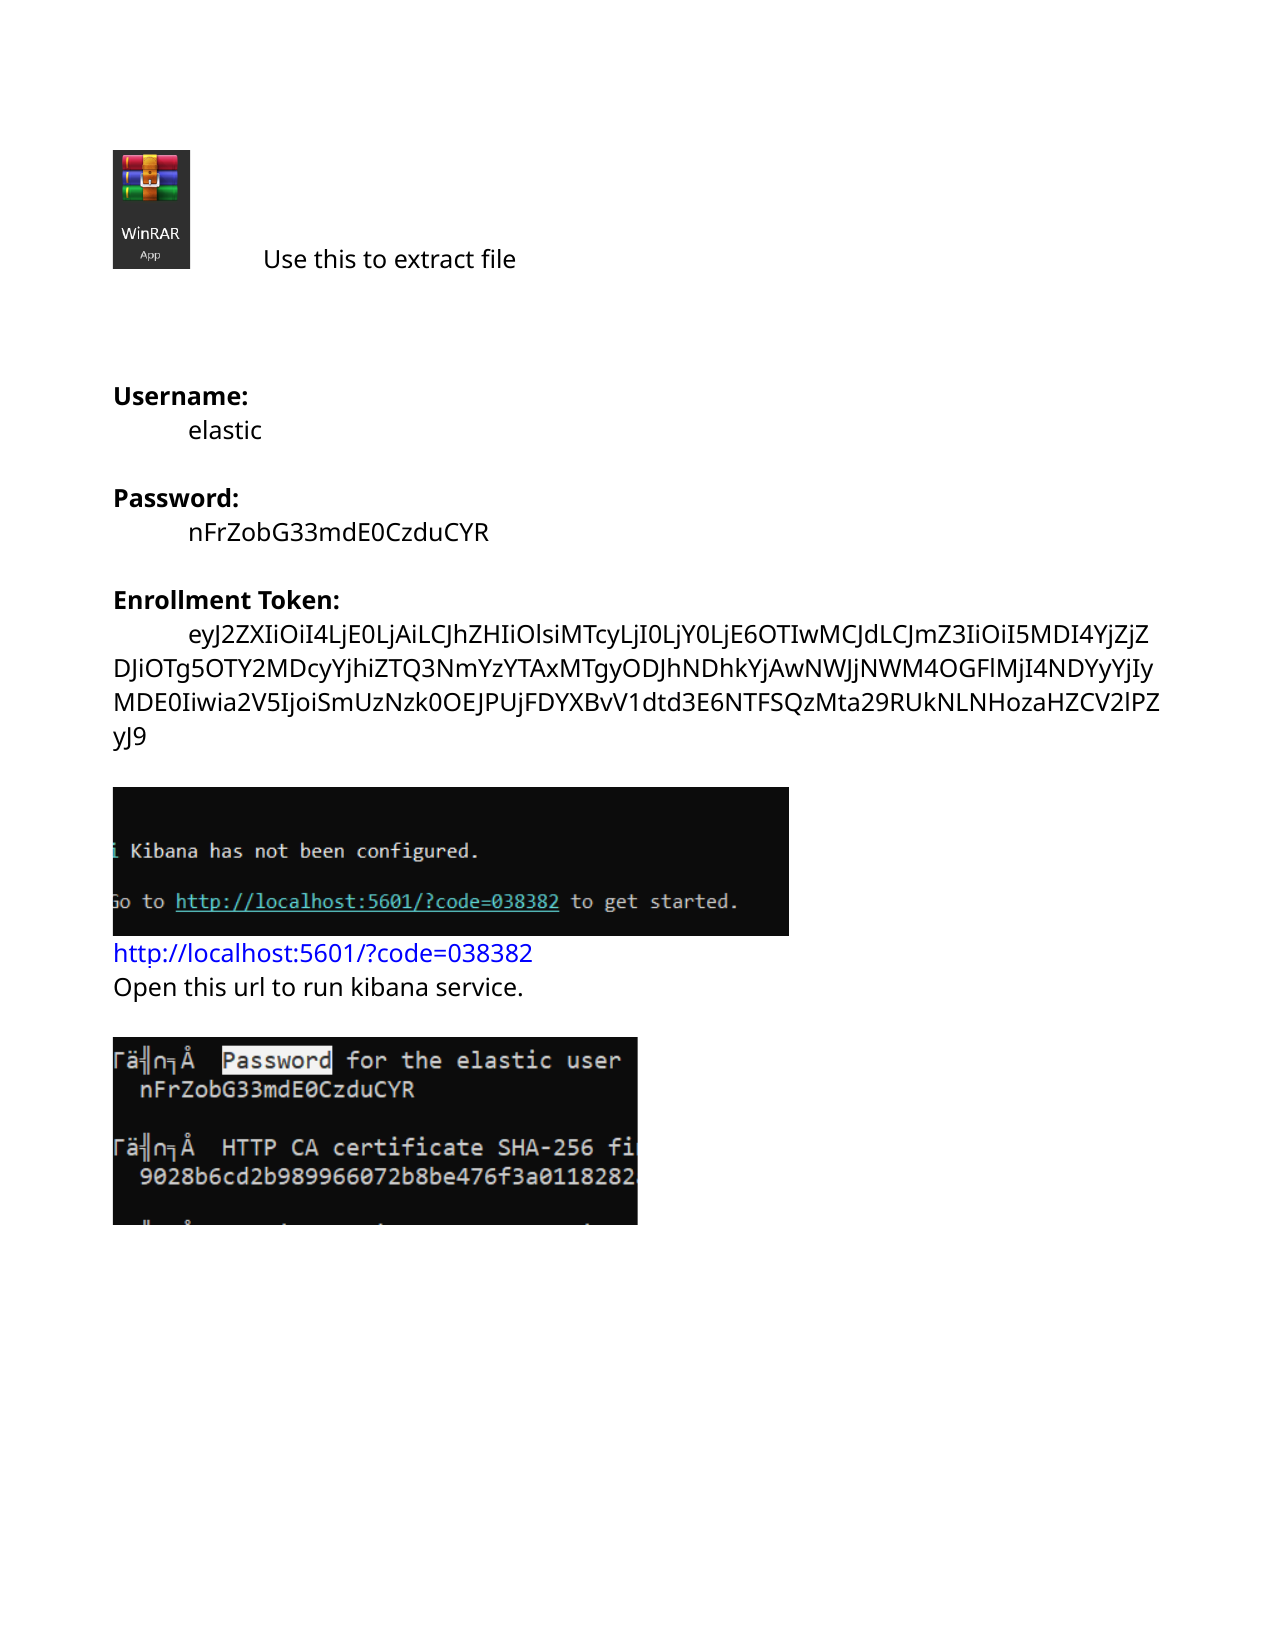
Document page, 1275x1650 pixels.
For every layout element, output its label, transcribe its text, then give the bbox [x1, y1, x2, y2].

text Open this url to run kibana service. [113, 970, 1162, 1004]
text eyJ2ZXIiOiI4LjE0LjAiLCJhZHIiOlsiMTcyLjI0LjY0LjE6OTIwMCJdLCJmZ3IiOiI5MDI4YjZjZDJiOTg5OTY2MDcyYjhiZTQ3NmYzYTAxMTgyODJhNDhkYjAwNWJjNWM4OGFlMjI4NDYyYjIyMDE0Iiwia2V5IjoiSmUzNzk0OEJPUjFDYXBvV1dtd3E6NTFSQzMta29RUkNLNHozaHZCV2lPZyJ9 [113, 617, 1162, 753]
picture [112, 1037, 638, 1225]
picture [112, 150, 191, 269]
text Use this to extract file [113, 150, 1162, 276]
text nFrZobG33mdE0CzduCYR [113, 514, 1162, 548]
text http://localhost:5601/?code=038382 [113, 936, 1162, 970]
text Enrollment Token: [113, 583, 1162, 617]
text elastic [113, 412, 1162, 446]
text Username: [113, 378, 1162, 412]
picture [112, 787, 789, 936]
text Password: [113, 480, 1162, 514]
